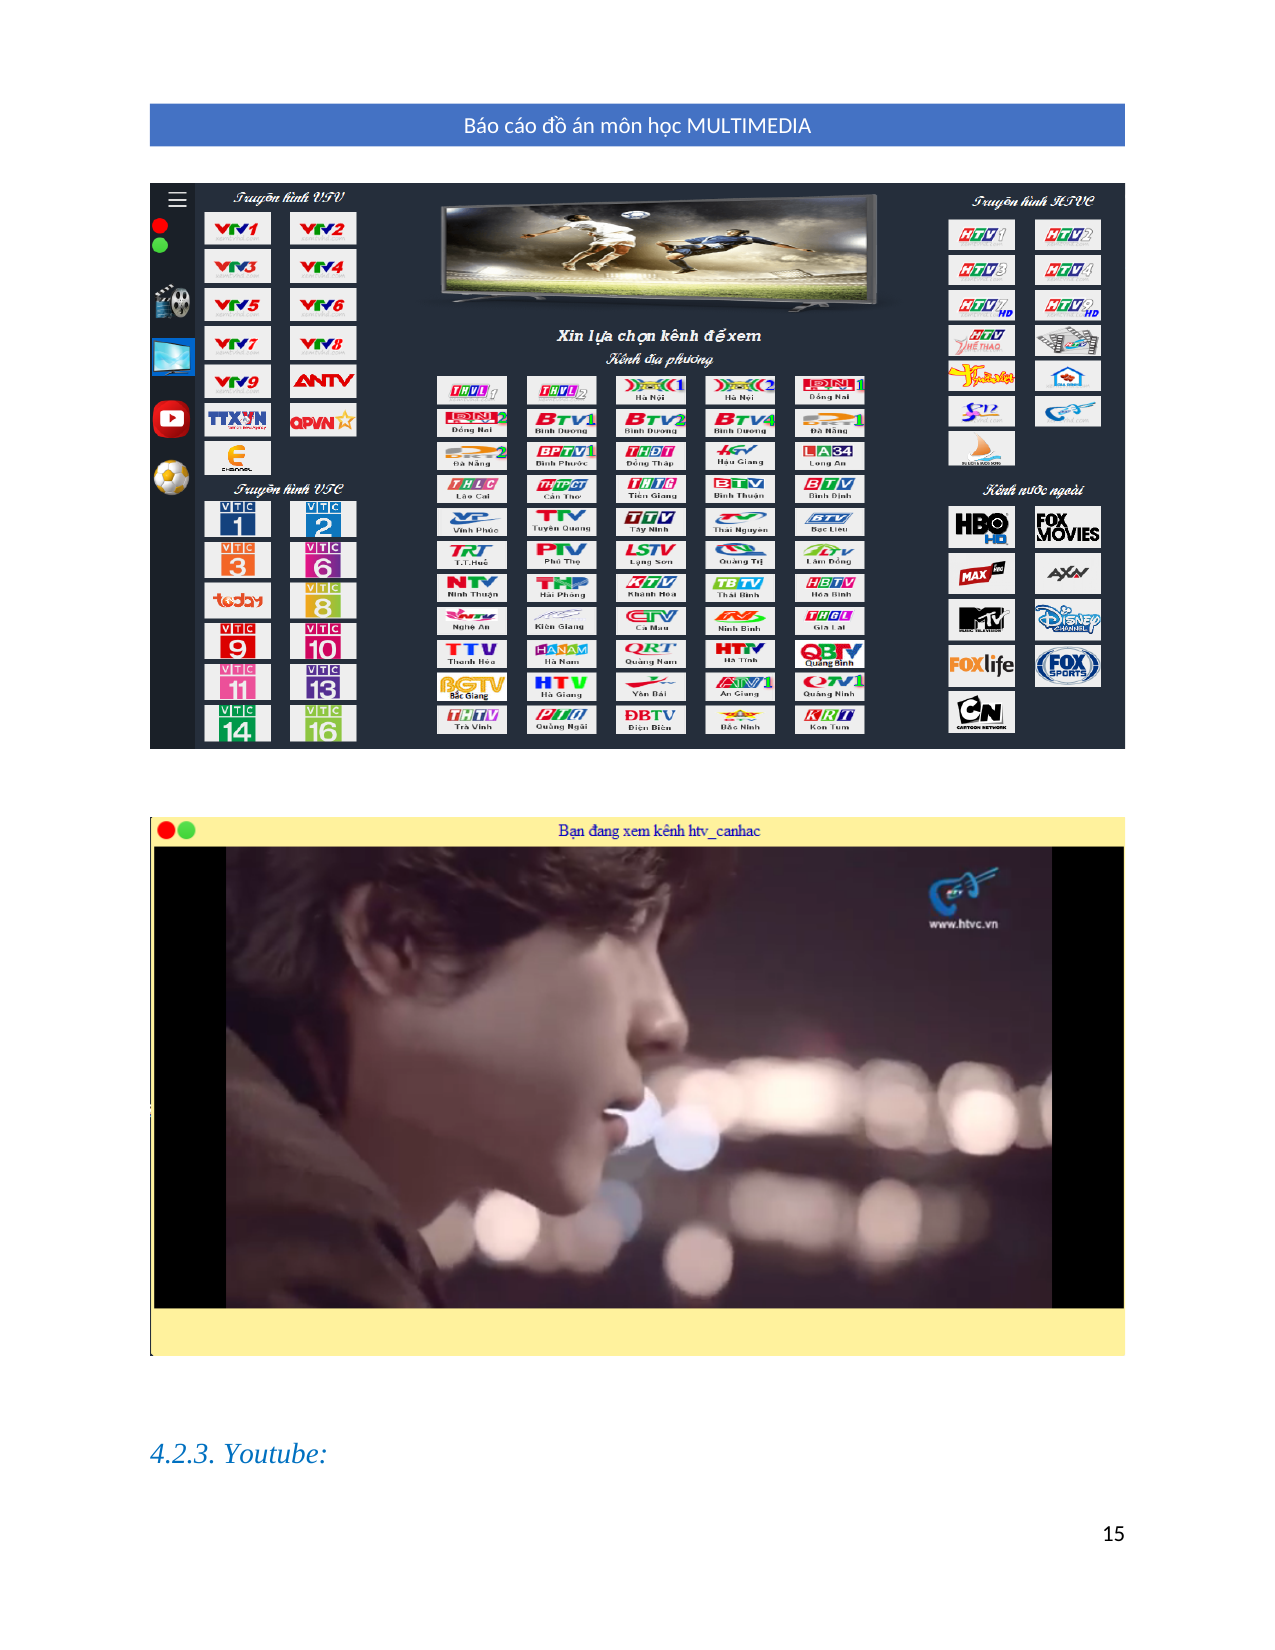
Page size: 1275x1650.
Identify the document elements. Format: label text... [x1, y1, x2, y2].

picture [150, 817, 1125, 1356]
list 4.2.3. Youtube: [150, 1436, 1125, 1470]
picture [150, 183, 1125, 749]
